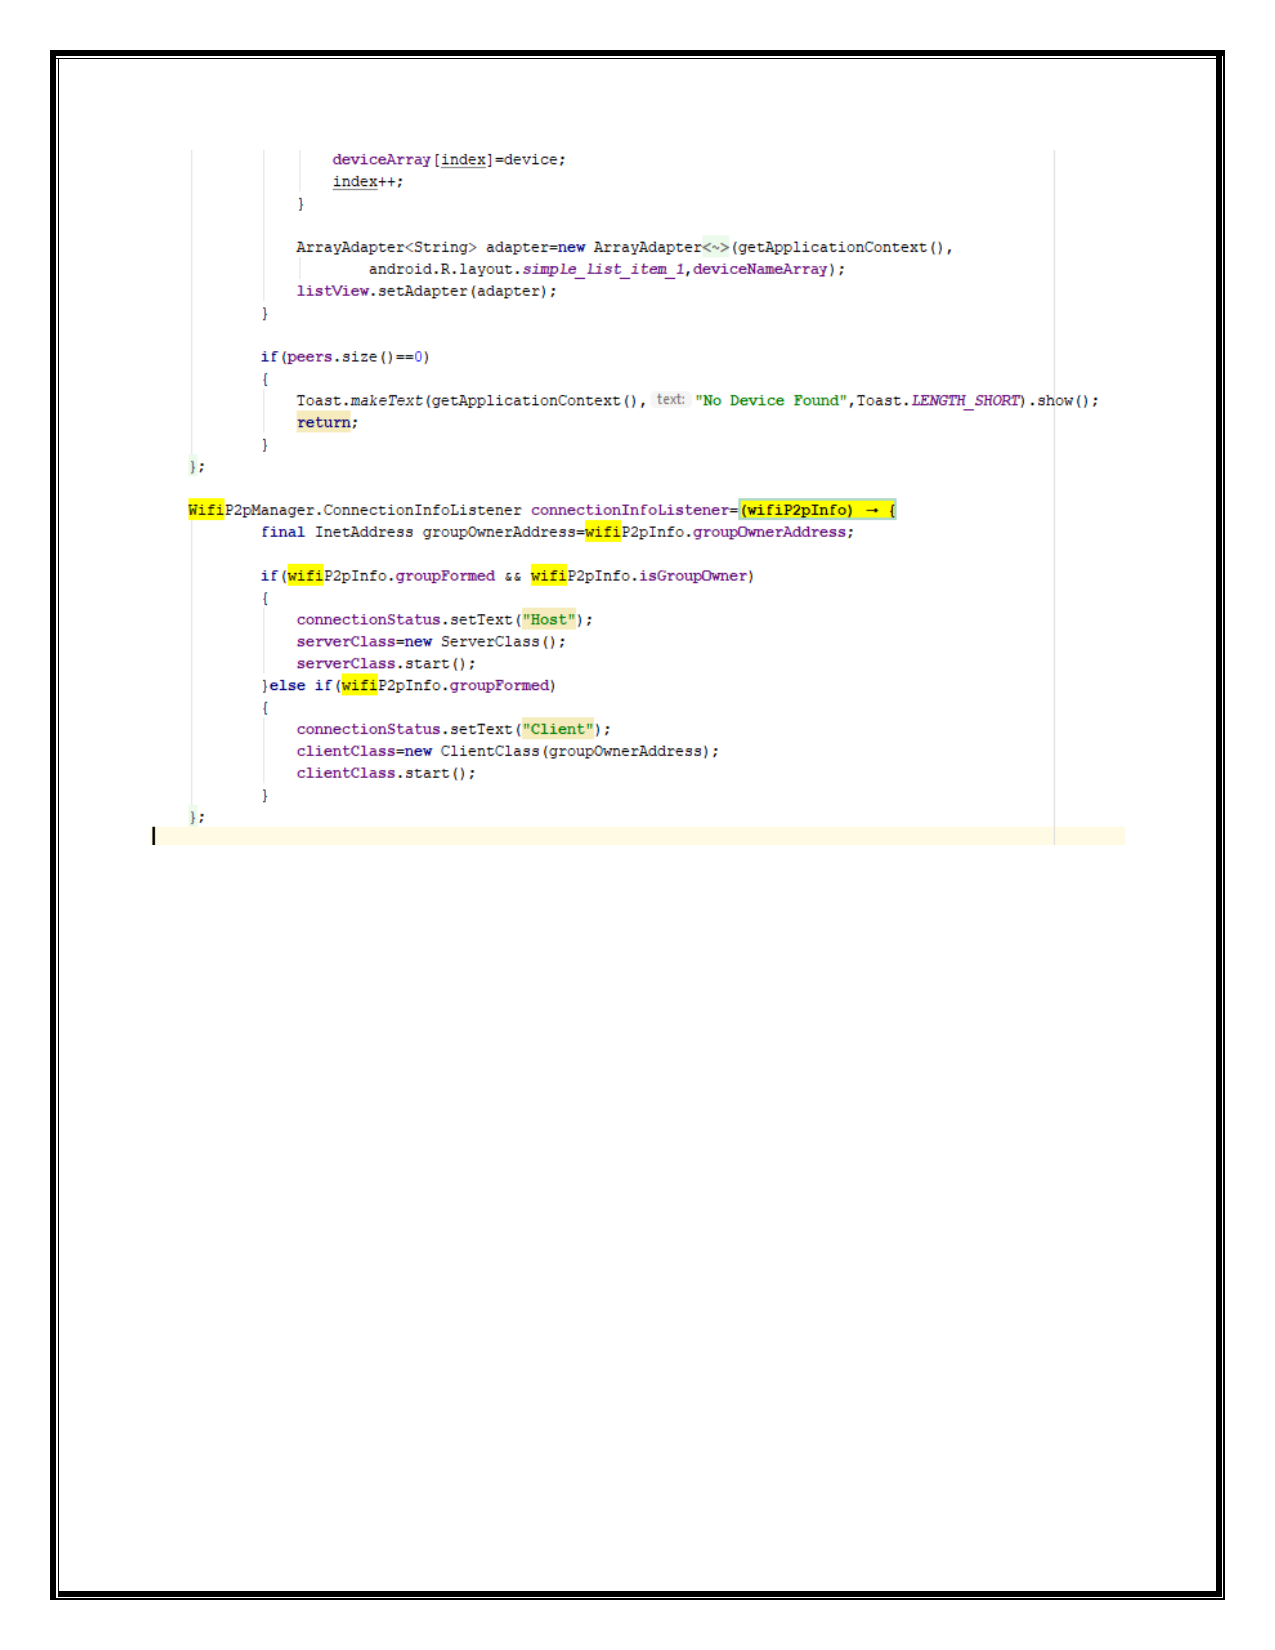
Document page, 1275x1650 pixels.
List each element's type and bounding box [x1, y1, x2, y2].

picture [150, 150, 1125, 845]
